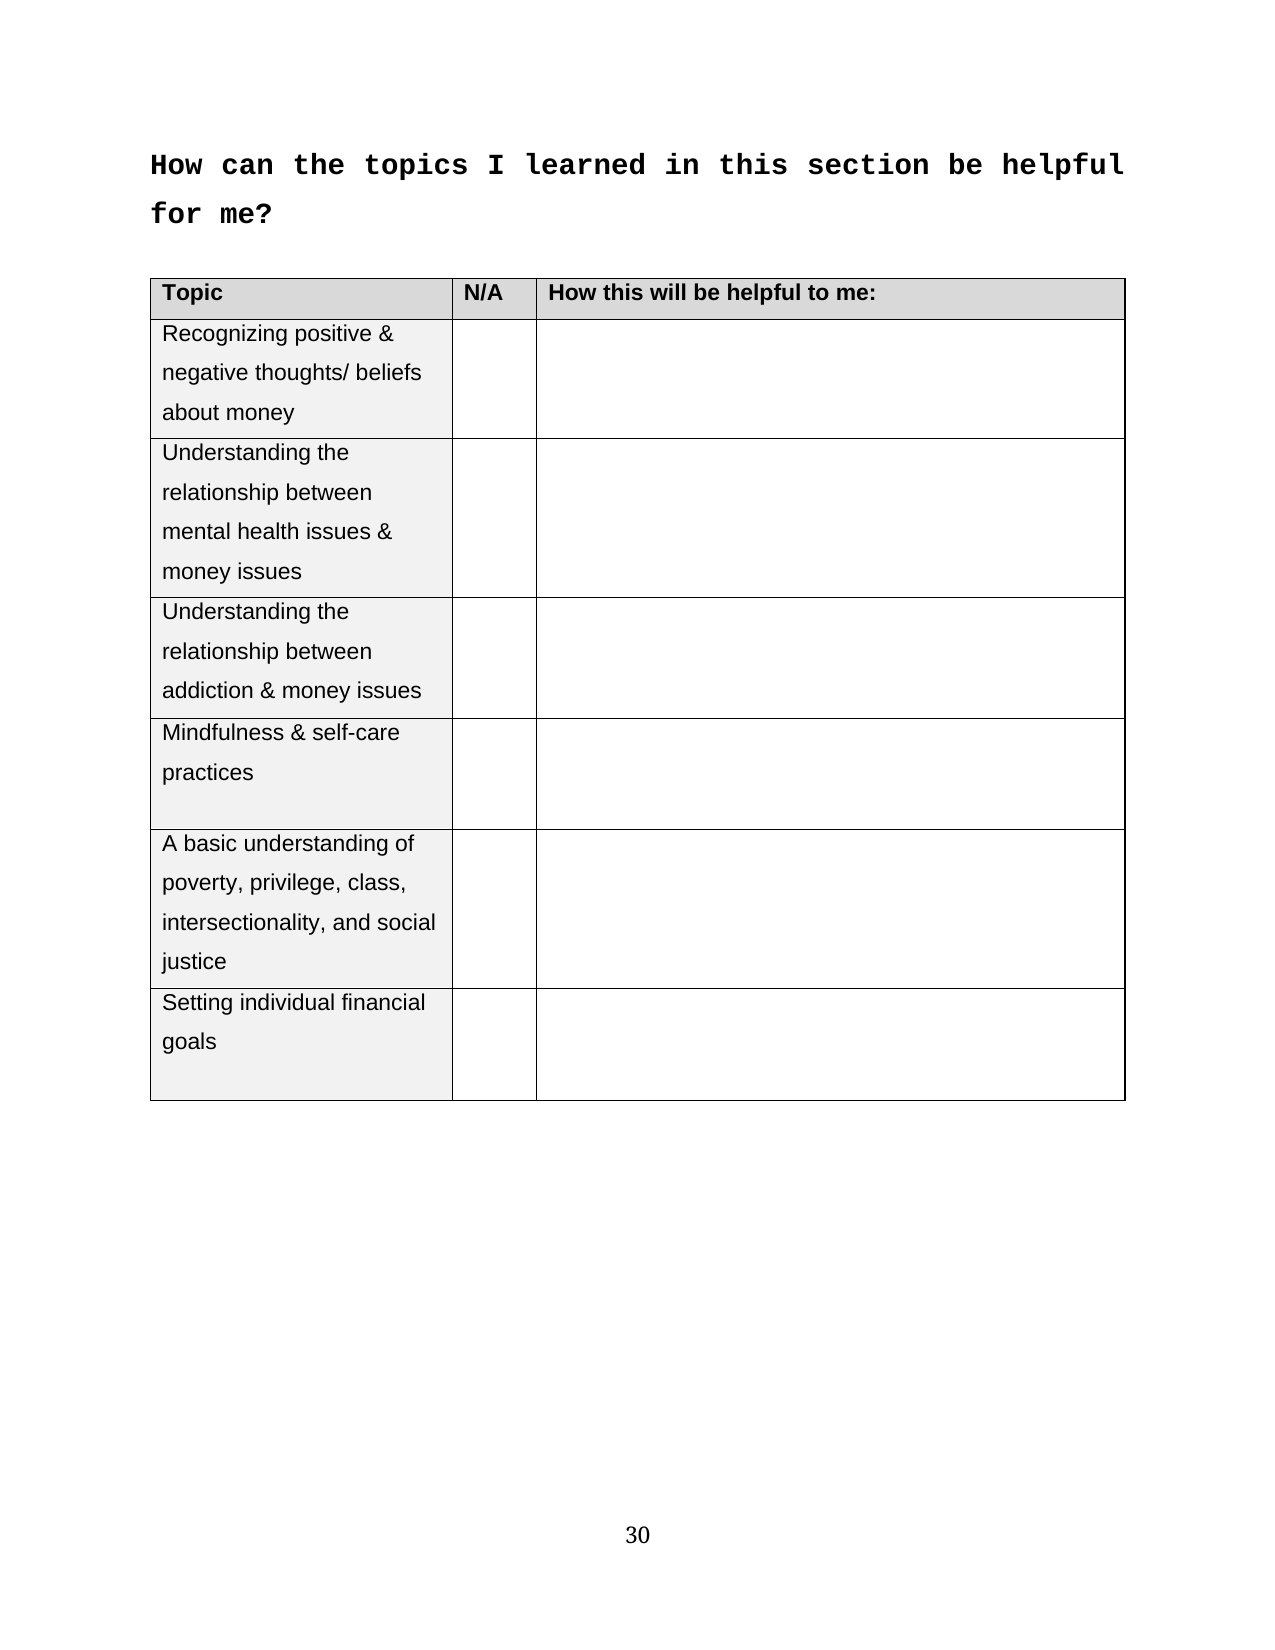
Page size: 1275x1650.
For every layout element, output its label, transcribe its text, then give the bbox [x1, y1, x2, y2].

table_cell A basic understanding of poverty, privilege, class, intersectionality, and social justice [151, 830, 452, 987]
table_cell Recognizing positive & negative thoughts/ beliefs about money [151, 320, 452, 438]
text How can the topics I learned in this section be helpful for me? [150, 150, 1125, 232]
table_header How this will be helpful to me: [537, 279, 1124, 319]
table_cell [537, 320, 1124, 438]
table_cell [453, 989, 536, 1100]
table_cell Understanding the relationship between addiction & money issues [151, 598, 452, 718]
table_cell [453, 598, 536, 718]
table_cell Setting individual financial goals [151, 989, 452, 1100]
table_cell [537, 598, 1124, 718]
table_cell [537, 830, 1124, 987]
table_cell [453, 320, 536, 438]
table_header Topic [151, 279, 452, 319]
table_cell Understanding the relationship between mental health issues & money issues [151, 439, 452, 597]
table_cell [537, 989, 1124, 1100]
table_cell [453, 830, 536, 987]
table_cell [453, 719, 536, 828]
table_cell Mindfulness & self-care practices [151, 719, 452, 828]
table_cell [537, 439, 1124, 597]
table_cell [537, 719, 1124, 828]
table_header N/A [453, 279, 536, 319]
table_cell [453, 439, 536, 597]
